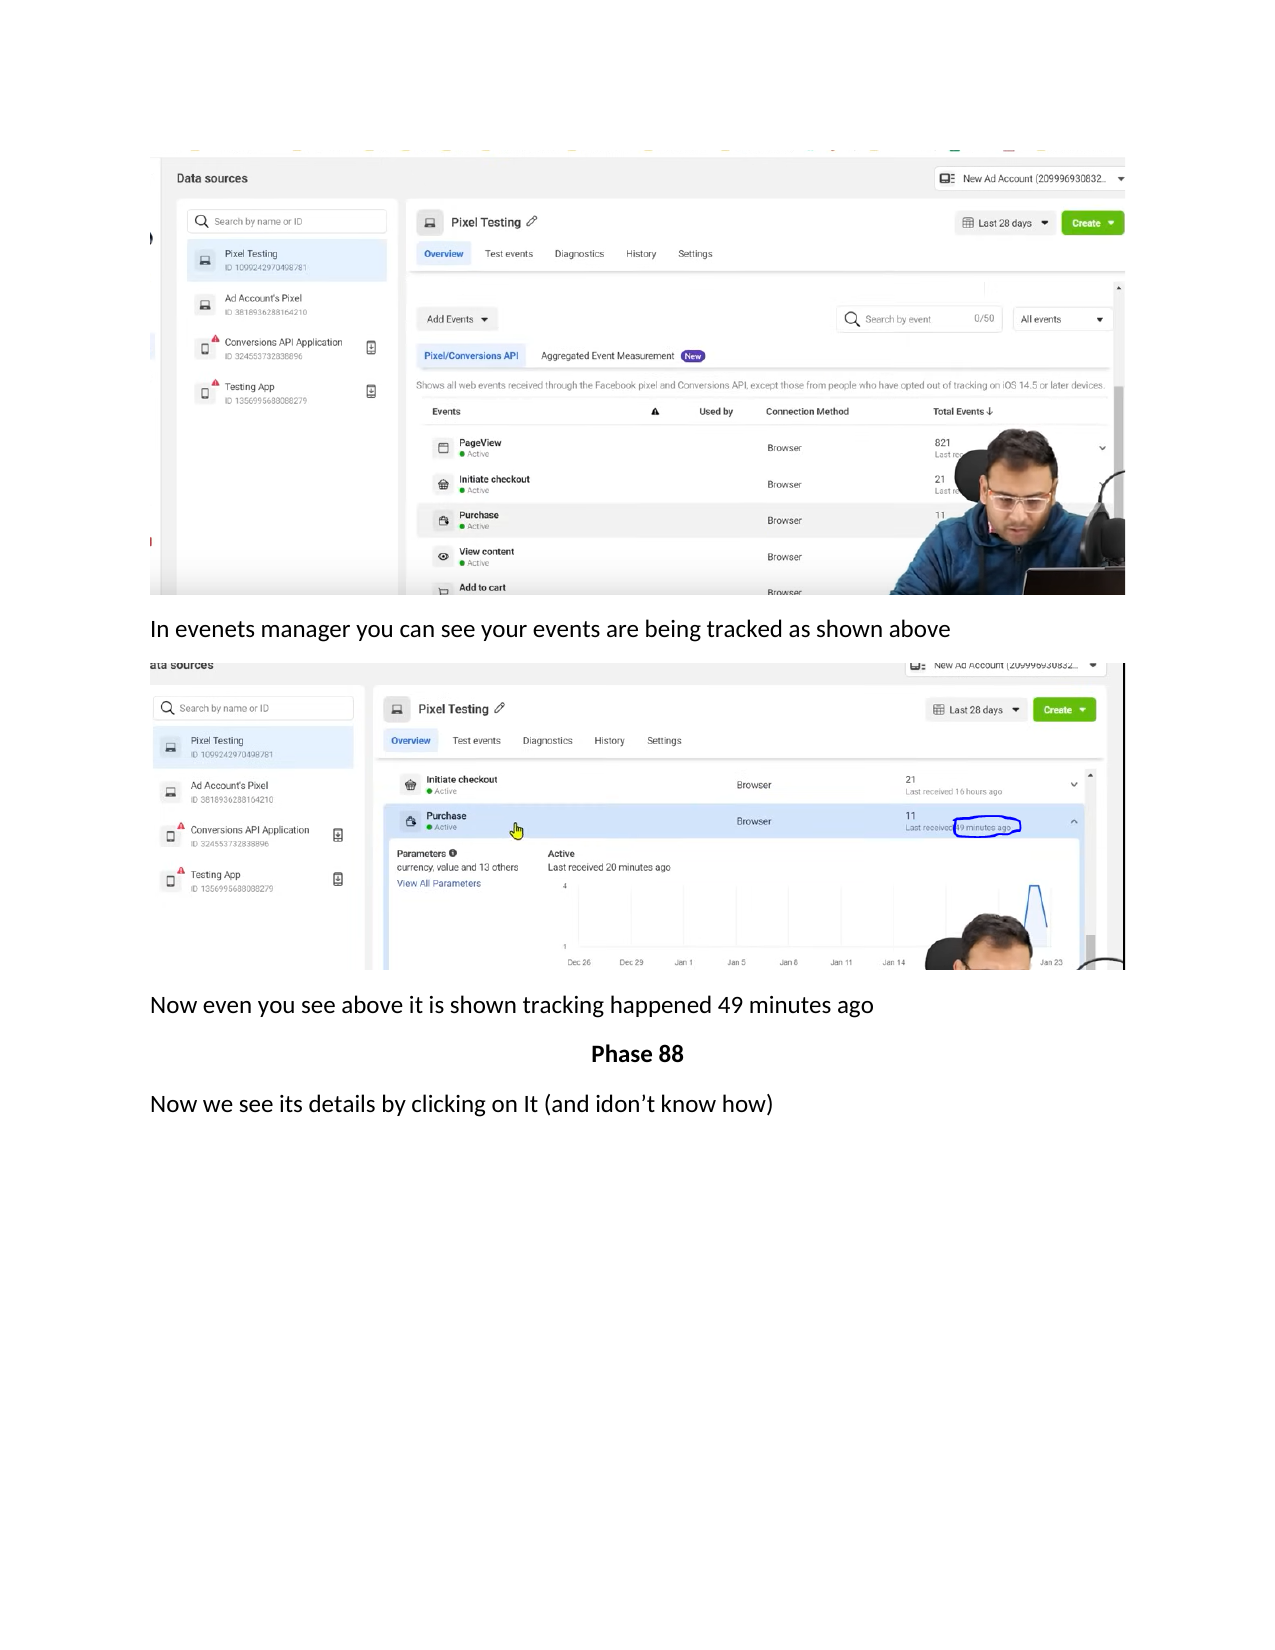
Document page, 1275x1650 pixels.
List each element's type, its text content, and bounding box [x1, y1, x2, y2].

text Now we see its details by clicking on It (and idon’t know how) [150, 1088, 1125, 1118]
text Phase 88 [150, 1038, 1125, 1069]
text Now even you see above it is shown tracking happened 49 minutes ago [150, 989, 1125, 1019]
picture [150, 663, 1125, 970]
picture [150, 150, 1125, 595]
text In evenets manager you can see your events are being tracked as shown above [150, 613, 1125, 644]
